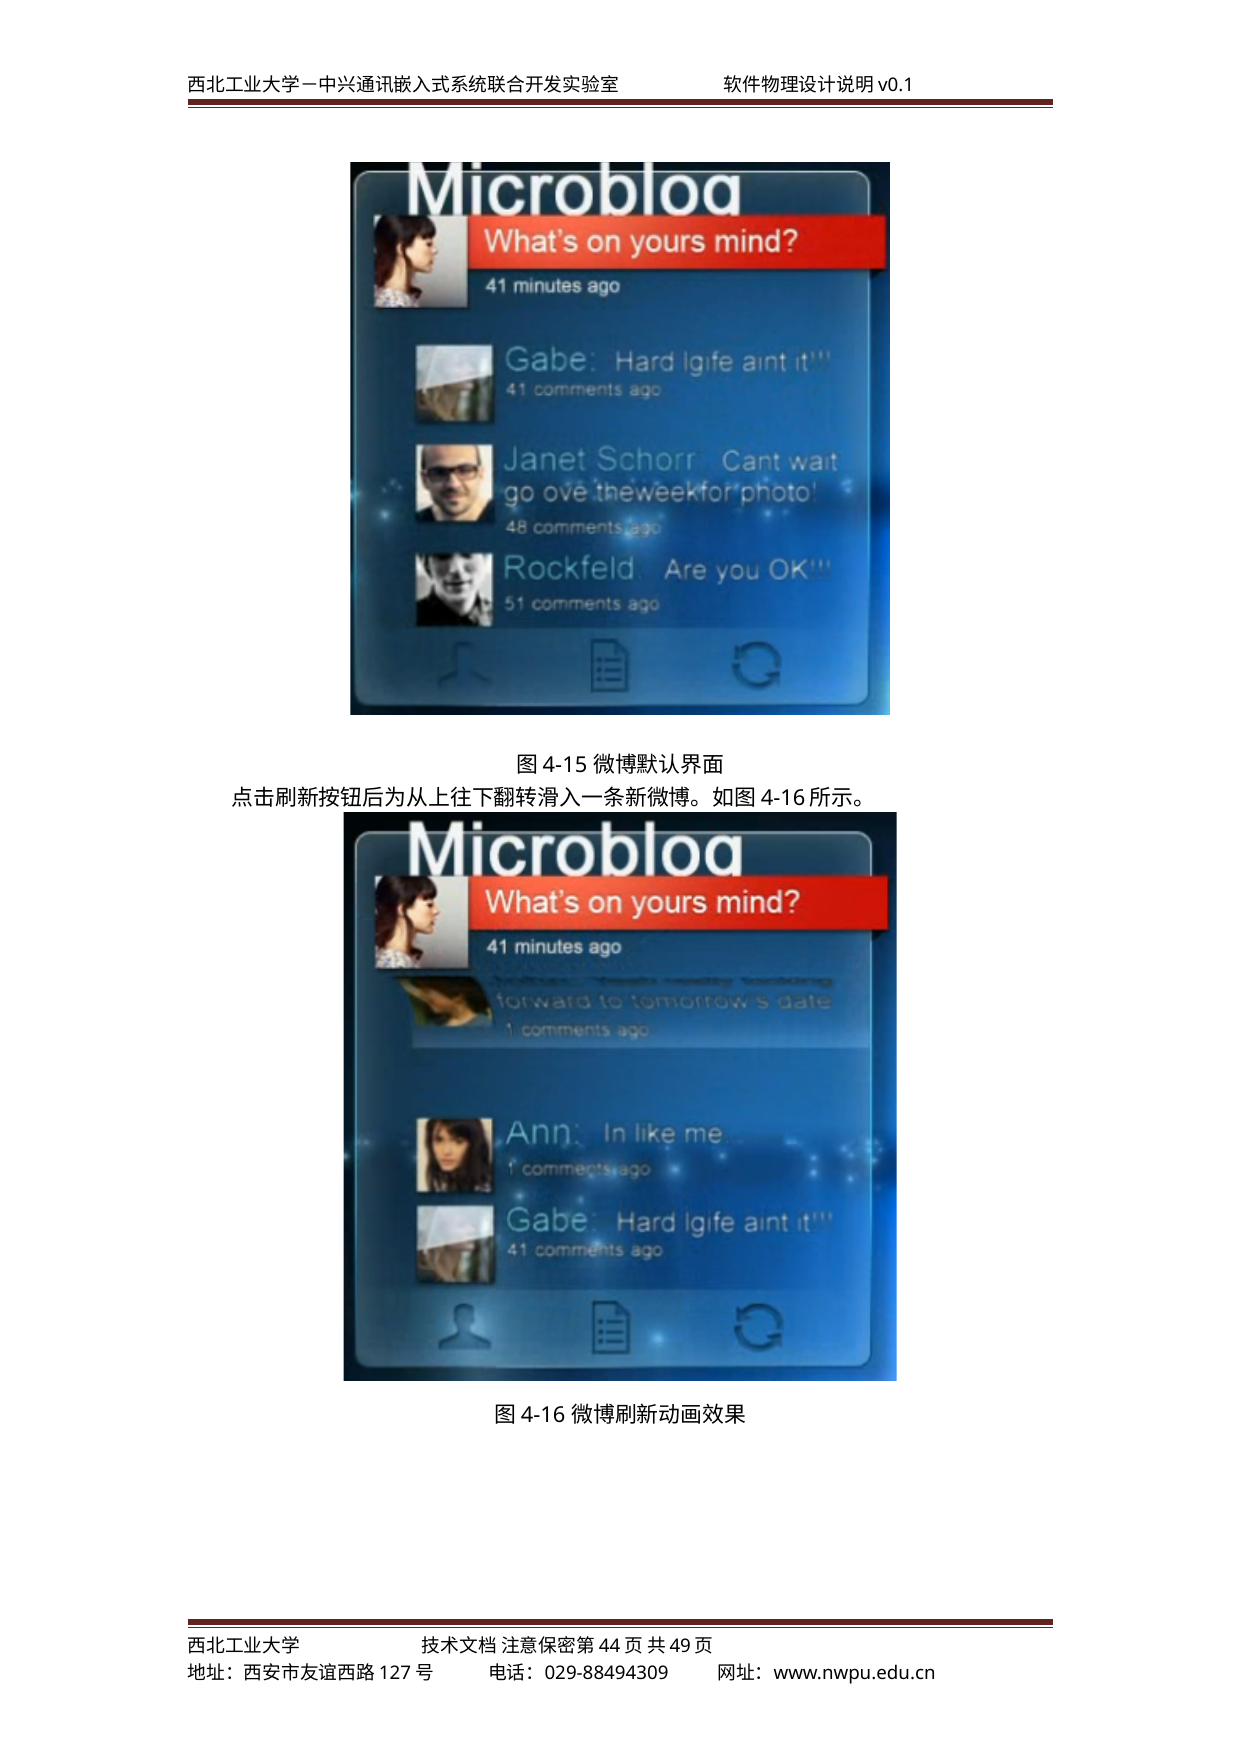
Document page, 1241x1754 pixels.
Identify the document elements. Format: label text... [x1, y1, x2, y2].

text 图4-15 微博默认界面 [187, 747, 1053, 779]
text 图4-16 微博刷新动画效果 [187, 1397, 1053, 1429]
picture [350, 162, 890, 715]
picture [343, 812, 897, 1381]
text 点击刷新按钮后为从上往下翻转滑入一条新微博。如图4-16所示。 [187, 779, 1053, 812]
